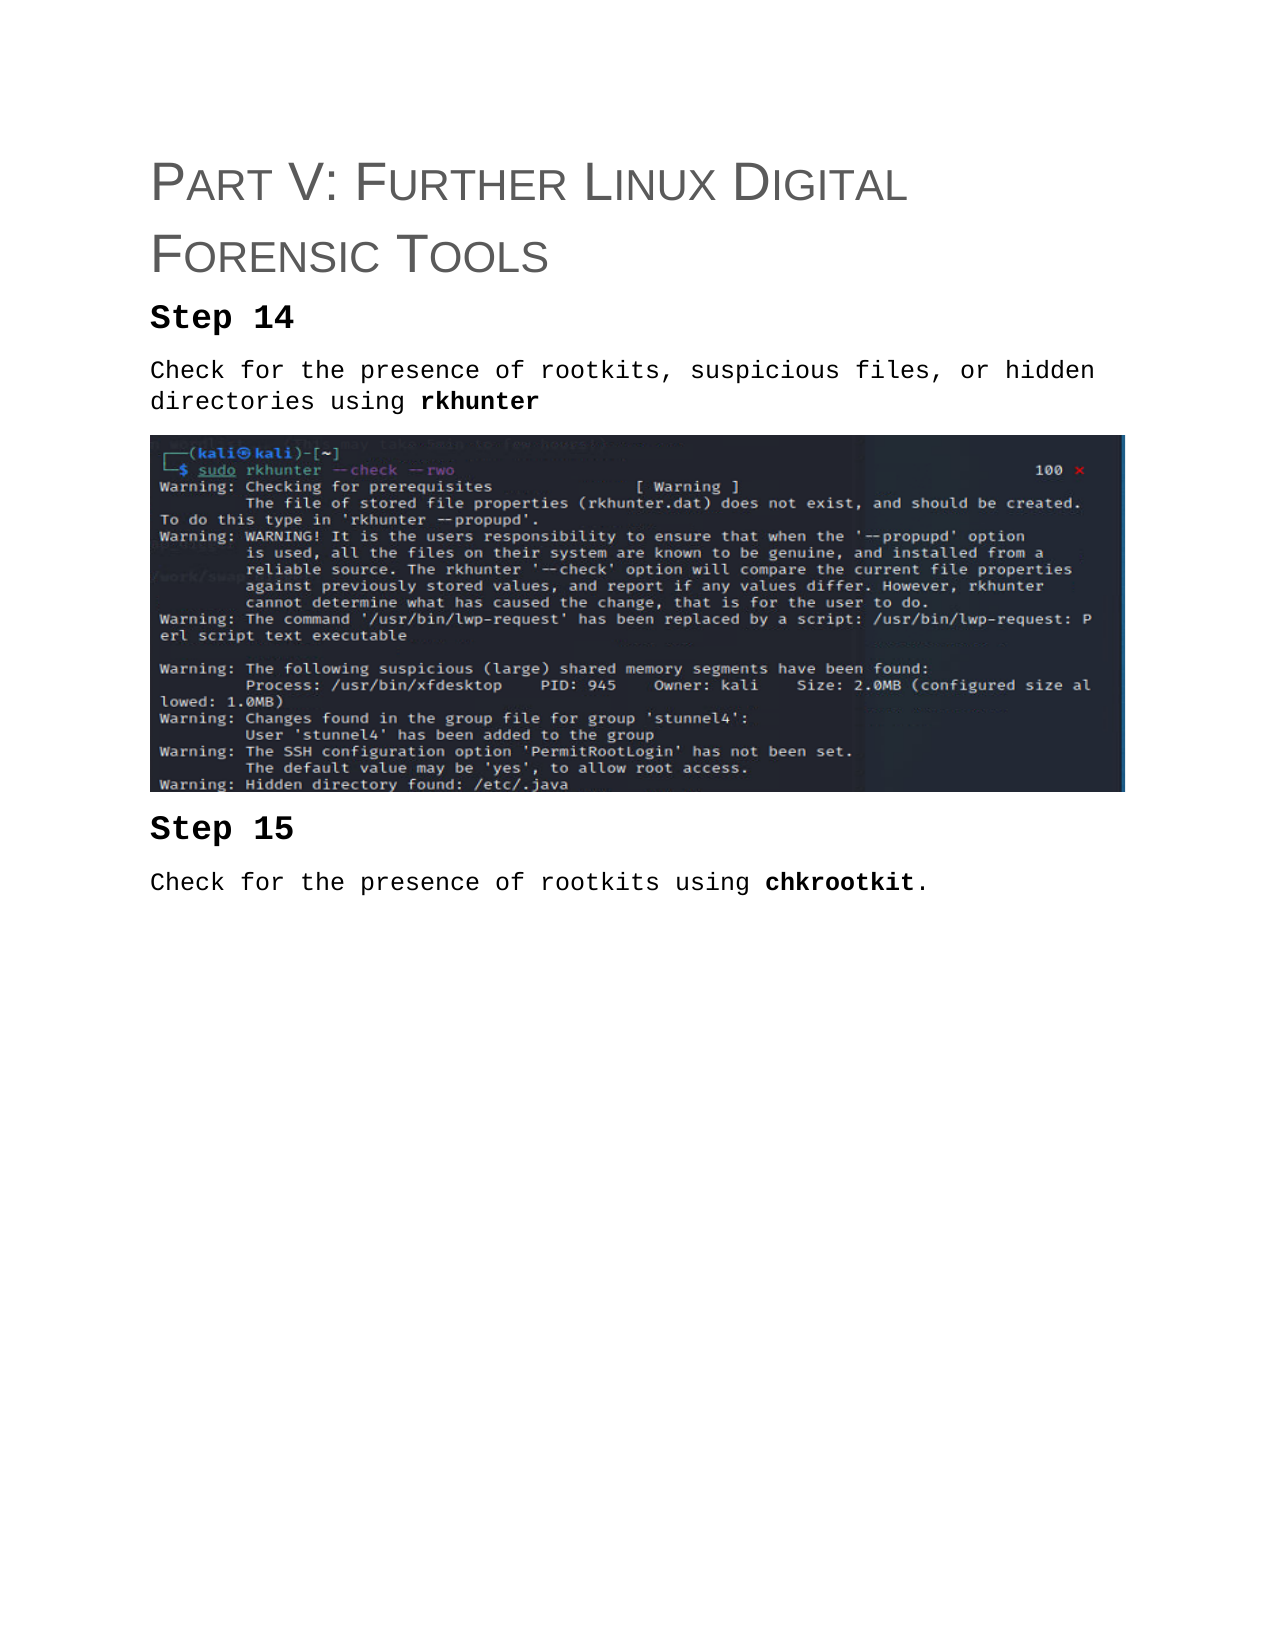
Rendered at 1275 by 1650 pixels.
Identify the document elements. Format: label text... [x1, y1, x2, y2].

title Part V: Further Linux Digital Forensic Tools [150, 150, 1125, 284]
text Step 15 [150, 810, 1125, 849]
picture [150, 435, 1125, 792]
text Check for the presence of rootkits using chkrootkit. [150, 869, 1125, 897]
text Step 14 [150, 299, 1125, 338]
text Check for the presence of rootkits, suspicious files, or hidden directories using rkhunter [150, 358, 1125, 417]
